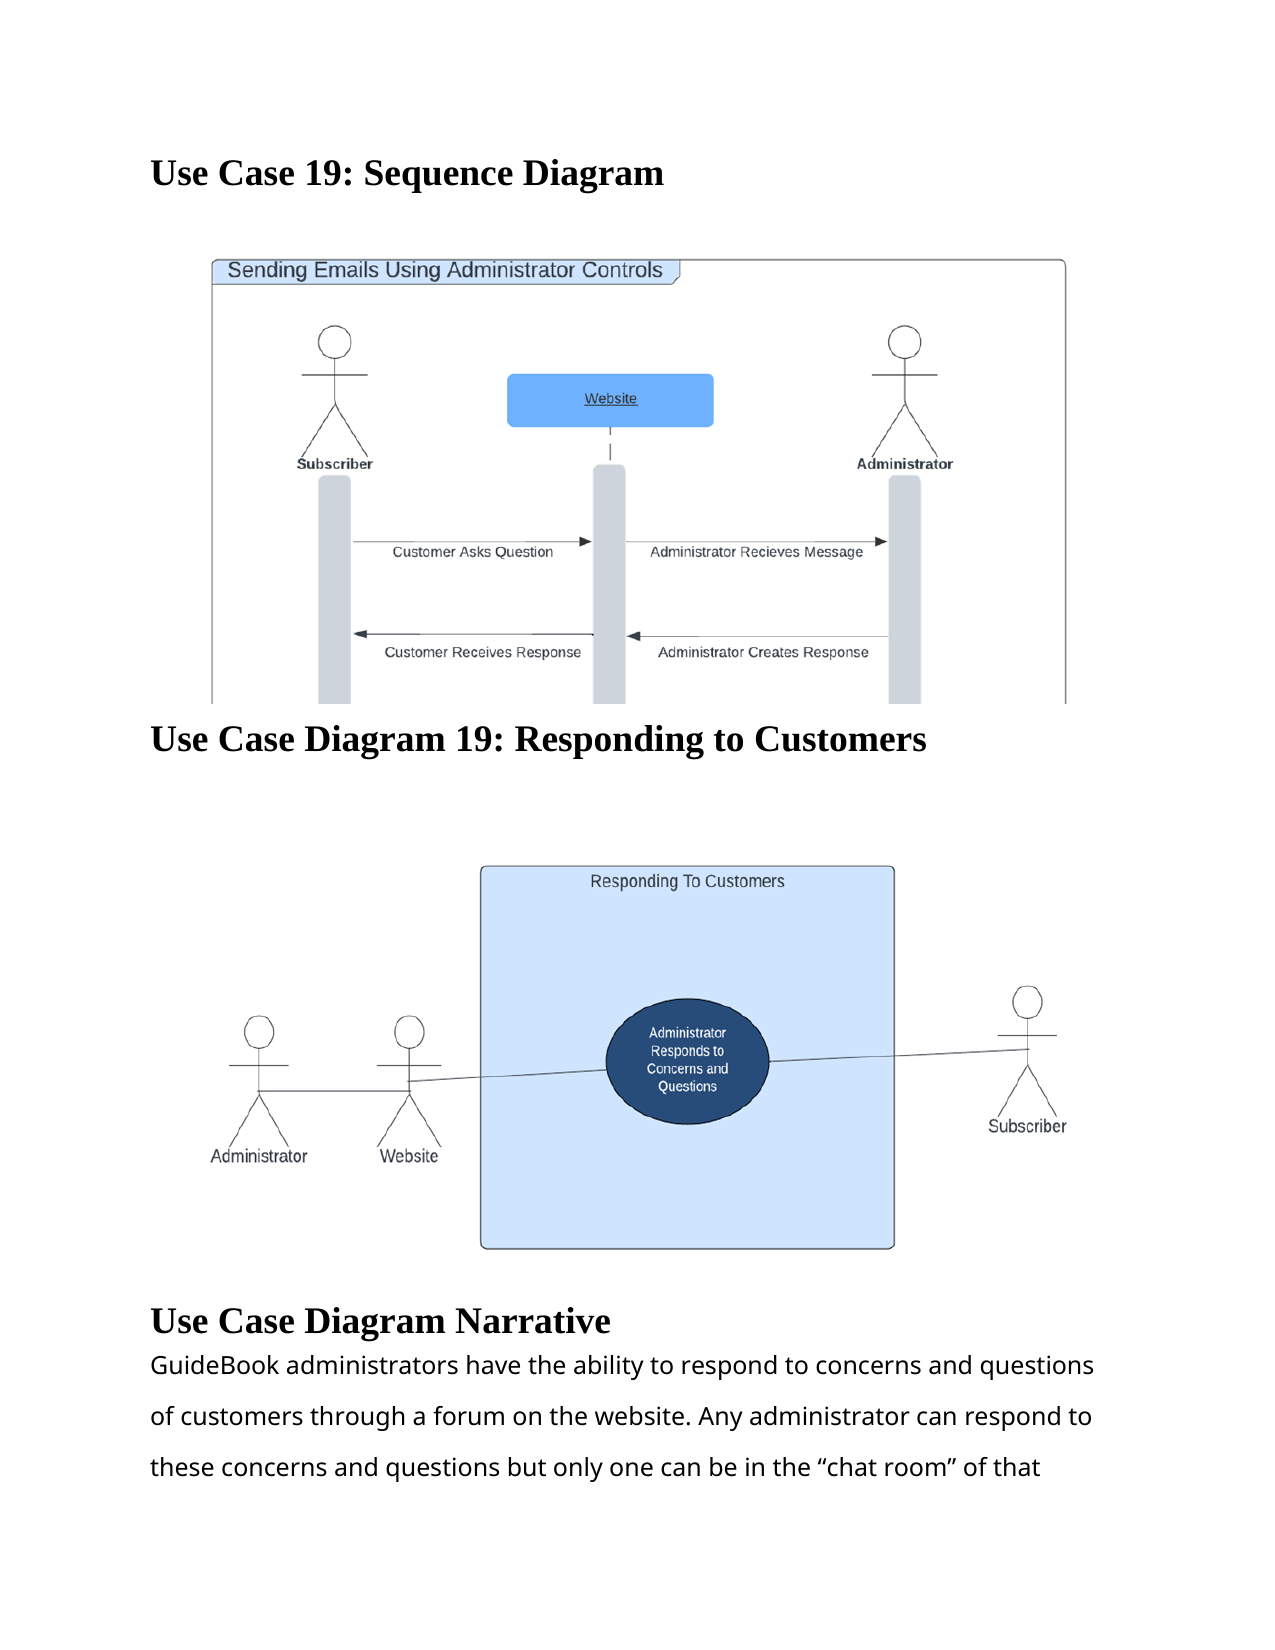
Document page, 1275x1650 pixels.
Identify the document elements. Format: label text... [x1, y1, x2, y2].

picture [150, 205, 1125, 704]
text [150, 1347, 1125, 1484]
text Use Case Diagram Narrative [150, 1298, 1125, 1341]
text Use Case Diagram 19: Responding to Customers [150, 717, 1125, 760]
picture [150, 827, 1125, 1286]
text Use Case 19: Sequence Diagram [150, 150, 1125, 193]
